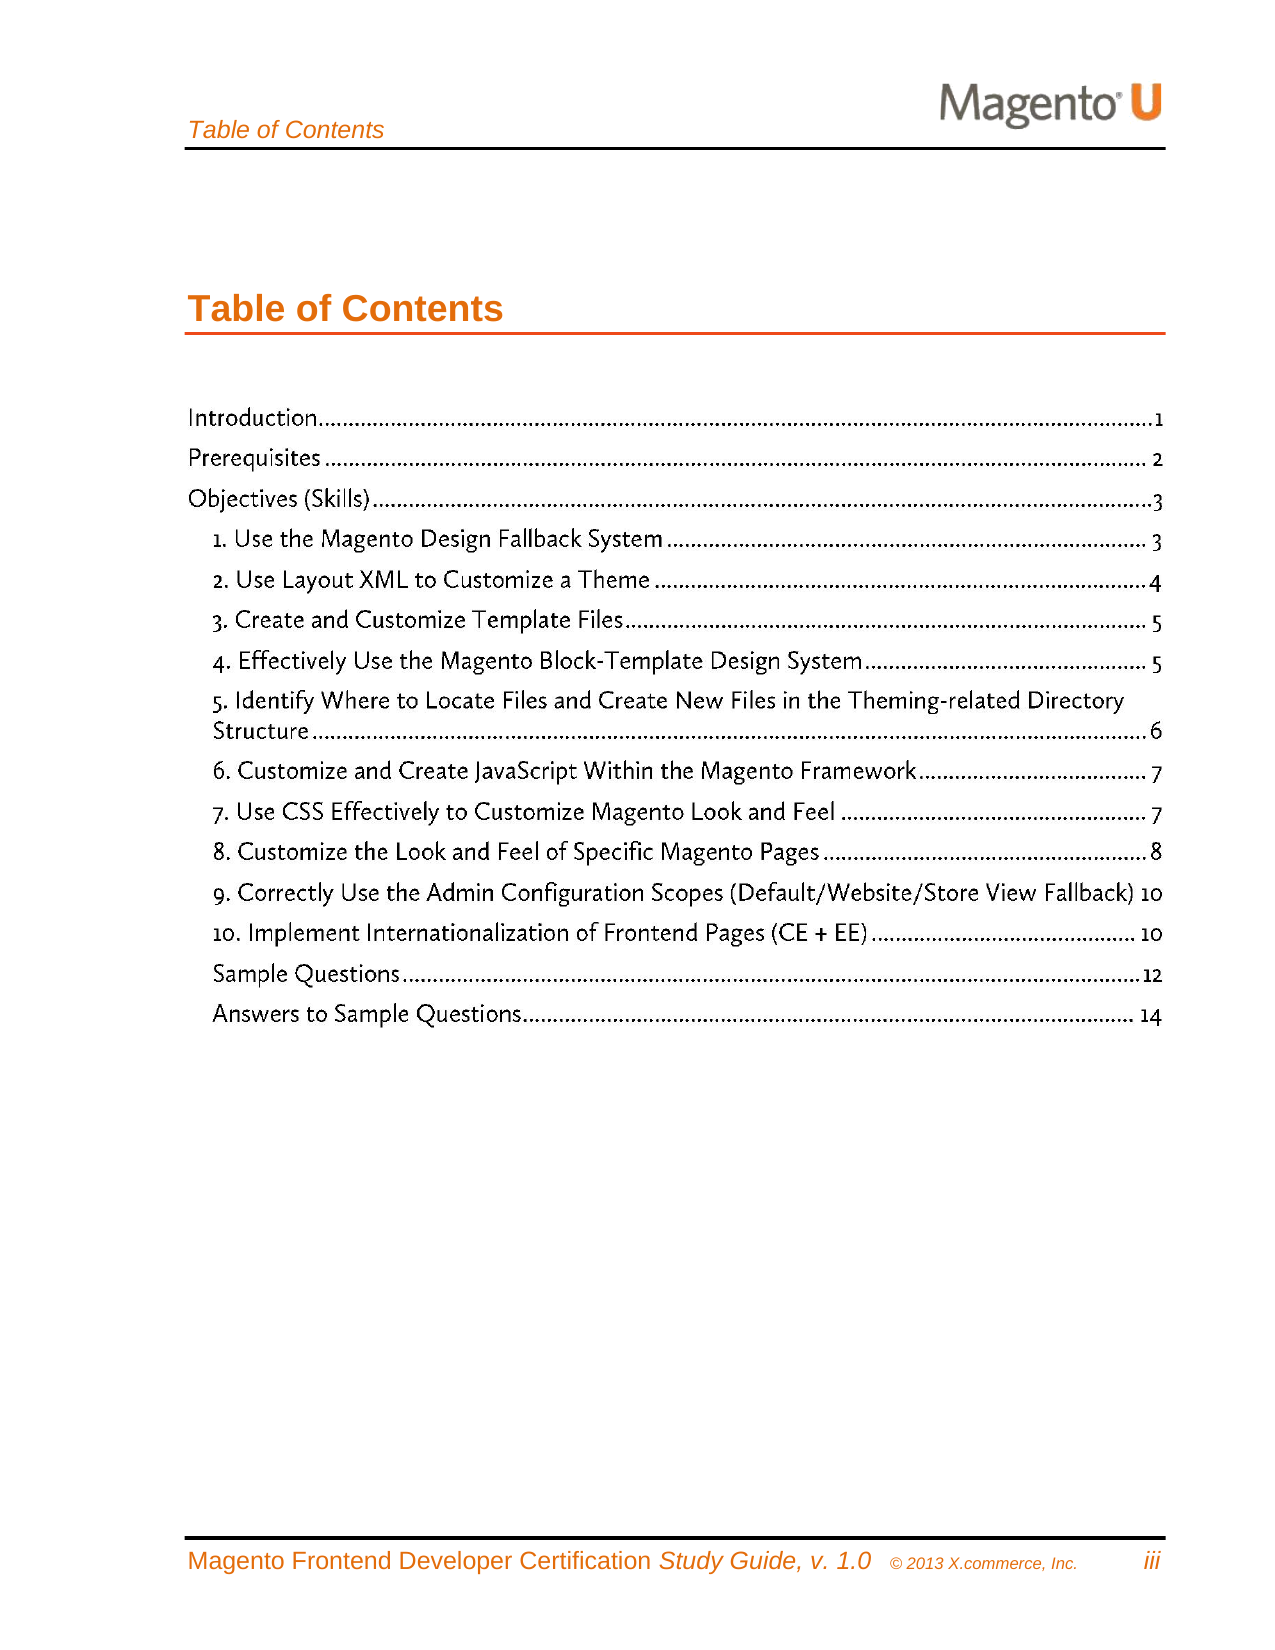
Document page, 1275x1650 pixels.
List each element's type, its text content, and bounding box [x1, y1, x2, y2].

text Magento Frontend Developer Certification Study Guide, v. 1.0 © 2013 X.commerce, Inc. iii [187, 1546, 1162, 1574]
picture [212, 644, 1172, 675]
picture [187, 401, 1172, 432]
picture [212, 755, 1173, 785]
picture [212, 957, 1172, 988]
picture [187, 482, 1173, 513]
picture [212, 563, 1175, 594]
picture [184, 1536, 1166, 1540]
picture [212, 684, 1175, 745]
picture [212, 836, 1175, 866]
text Table of Contents [187, 115, 1162, 144]
picture [940, 75, 1162, 115]
picture [212, 997, 1173, 1028]
picture [212, 523, 1172, 553]
picture [212, 603, 1172, 634]
picture [212, 876, 1173, 907]
picture [187, 442, 1174, 472]
picture [212, 916, 1173, 947]
picture [212, 795, 1173, 826]
text Table of Contents [187, 287, 1162, 330]
